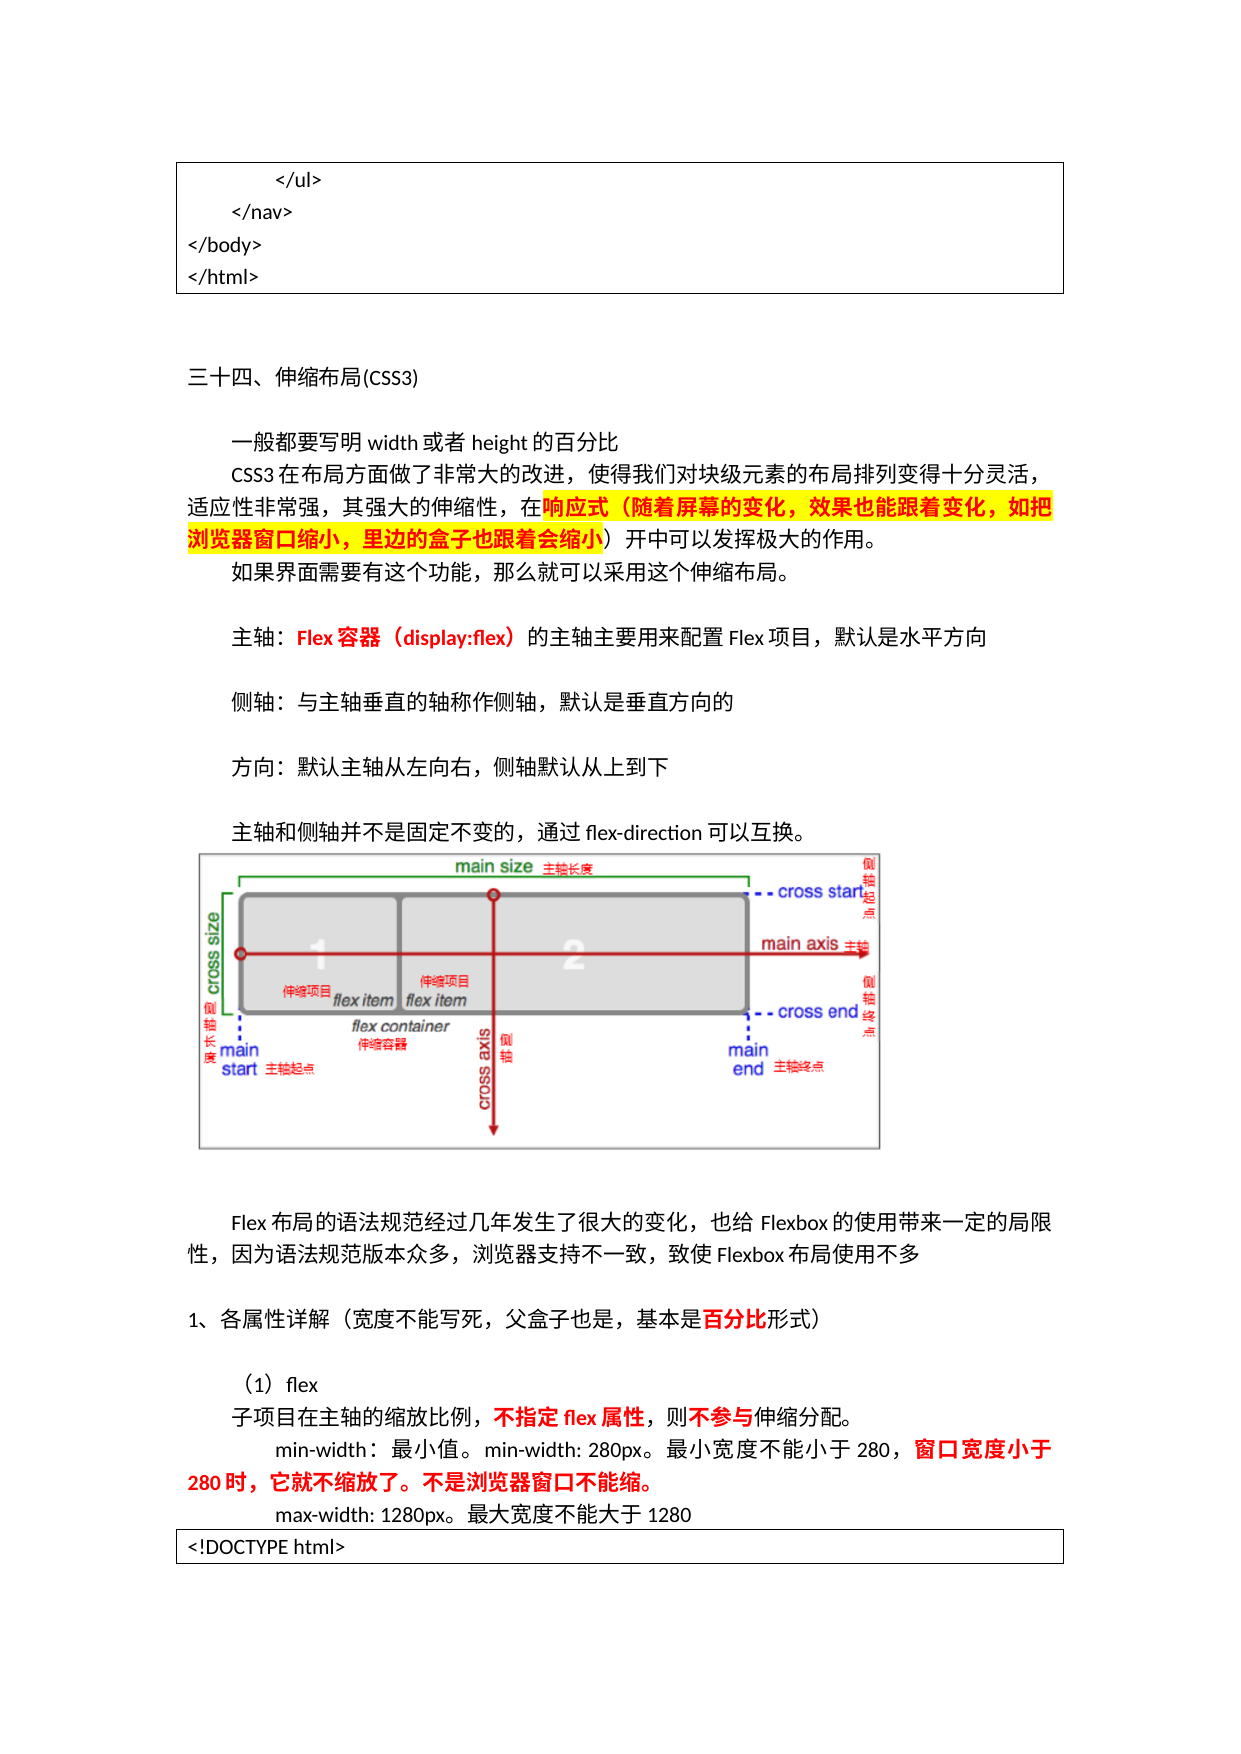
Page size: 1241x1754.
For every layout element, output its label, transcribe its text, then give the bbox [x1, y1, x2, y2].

text Flex布局的语法规范经过几年发生了很大的变化，也给Flexbox的使用带来一定的局限性，因为语法规范版本众多，浏览器支持不一致，致使Flexbox布局使用不多 [187, 1204, 1053, 1269]
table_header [177, 1530, 1063, 1563]
text 主轴：Flex容器（display:flex）的主轴主要用来配置Flex项目，默认是水平方向 [187, 619, 1053, 652]
text （1）flex [187, 1367, 1053, 1399]
text 1、各属性详解（宽度不能写死，父盒子也是，基本是百分比形式） [187, 1302, 1053, 1334]
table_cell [177, 163, 1063, 293]
text 子项目在主轴的缩放比例，不指定flex属性，则不参与伸缩分配。 [187, 1399, 1053, 1432]
text CSS3在布局方面做了非常大的改进，使得我们对块级元素的布局排列变得十分灵活，适应性非常强，其强大的伸缩性，在响应式（随着屏幕的变化，效果也能跟着变化，如把浏览器窗口缩小，里边的盒子也跟着会缩小）开中可以发挥极大的作用。 [187, 457, 1053, 554]
text 三十四、伸缩布局(CSS3) [187, 359, 1053, 392]
text 方向：默认主轴从左向右，侧轴默认从上到下 [187, 749, 1053, 782]
text 主轴和侧轴并不是固定不变的，通过flex-direction可以互换。 [187, 814, 1053, 847]
picture [187, 846, 889, 1156]
text min-width：最小值。min-width: 280px。最小宽度不能小于280，窗口宽度小于280时，它就不缩放了。不是浏览器窗口不能缩。 [187, 1432, 1053, 1497]
text 侧轴：与主轴垂直的轴称作侧轴，默认是垂直方向的 [187, 684, 1053, 717]
text 如果界面需要有这个功能，那么就可以采用这个伸缩布局。 [187, 554, 1053, 587]
text 一般都要写明 width或者 height的百分比 [187, 424, 1053, 457]
text max-width: 1280px。最大宽度不能大于 1280 [187, 1497, 1053, 1529]
